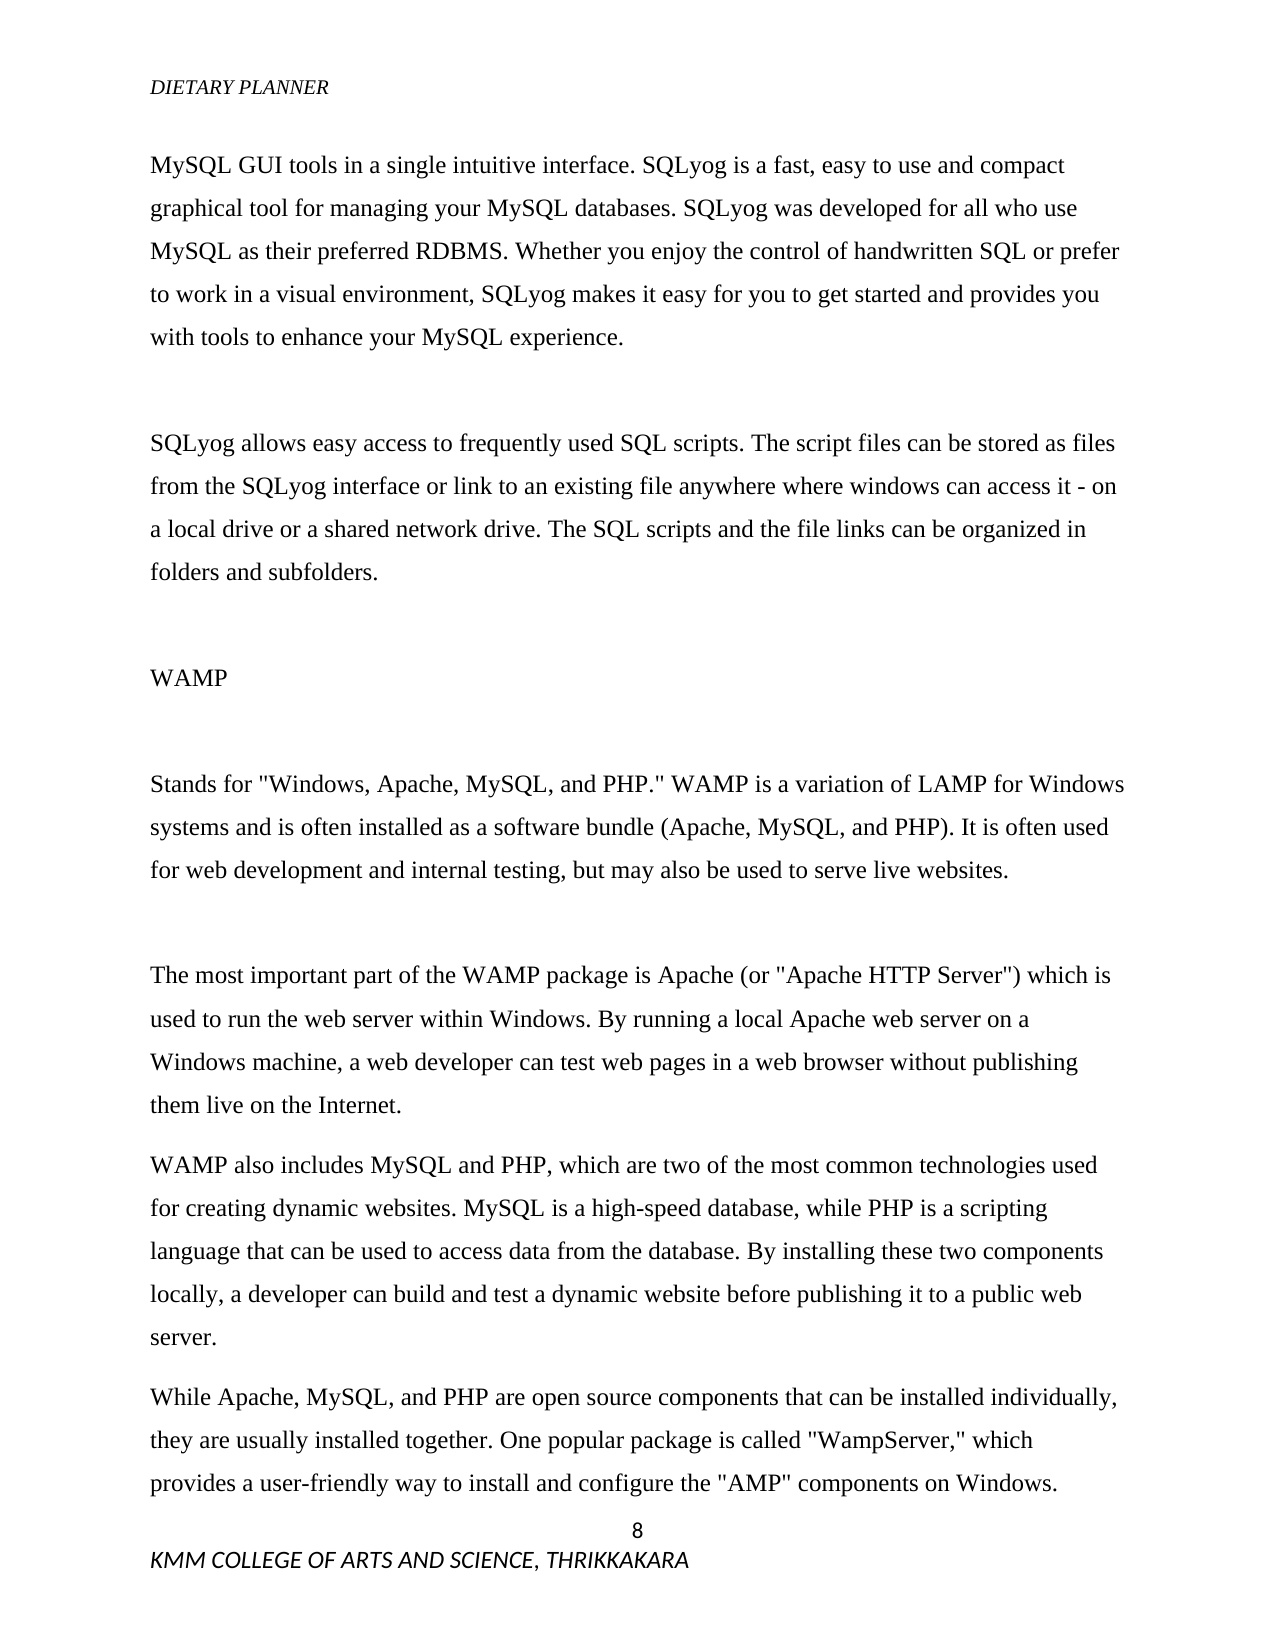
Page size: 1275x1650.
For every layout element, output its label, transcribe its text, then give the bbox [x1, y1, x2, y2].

text The most important part of the WAMP package is Apache (or "Apache HTTP Server") which is used to run the web server within Windows. By running a local Apache web server on a Windows machine, a web developer can test web pages in a web browser without publishing them live on the Internet. [150, 961, 1125, 1119]
text WAMP [150, 663, 1125, 692]
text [150, 150, 1125, 351]
text Stands for "Windows, Apache, MySQL, and PHP." WAMP is a variation of LAMP for Windows systems and is often installed as a software bundle (Apache, MySQL, and PHP). It is often used for web development and internal testing, but may also be used to serve live websites. [150, 769, 1125, 884]
text WAMP also includes MySQL and PHP, which are two of the most common technologies used for creating dynamic websites. MySQL is a high-speed database, while PHP is a scripting language that can be used to access data from the database. By installing these two components locally, a developer can build and test a dynamic website before publishing it to a public web server. [150, 1150, 1125, 1351]
text SQLyog allows easy access to frequently used SQL scripts. The script files can be stored as files from the SQLyog interface or link to an existing file anywhere where windows can access it - on a local drive or a shared network drive. The SQL scripts and the file links can be organized in folders and subfolders. [150, 428, 1125, 586]
text While Apache, MySQL, and PHP are open source components that can be installed individually, they are usually installed together. One popular package is called "WampServer," which provides a user-friendly way to install and configure the "AMP" components on Windows. [150, 1382, 1125, 1497]
